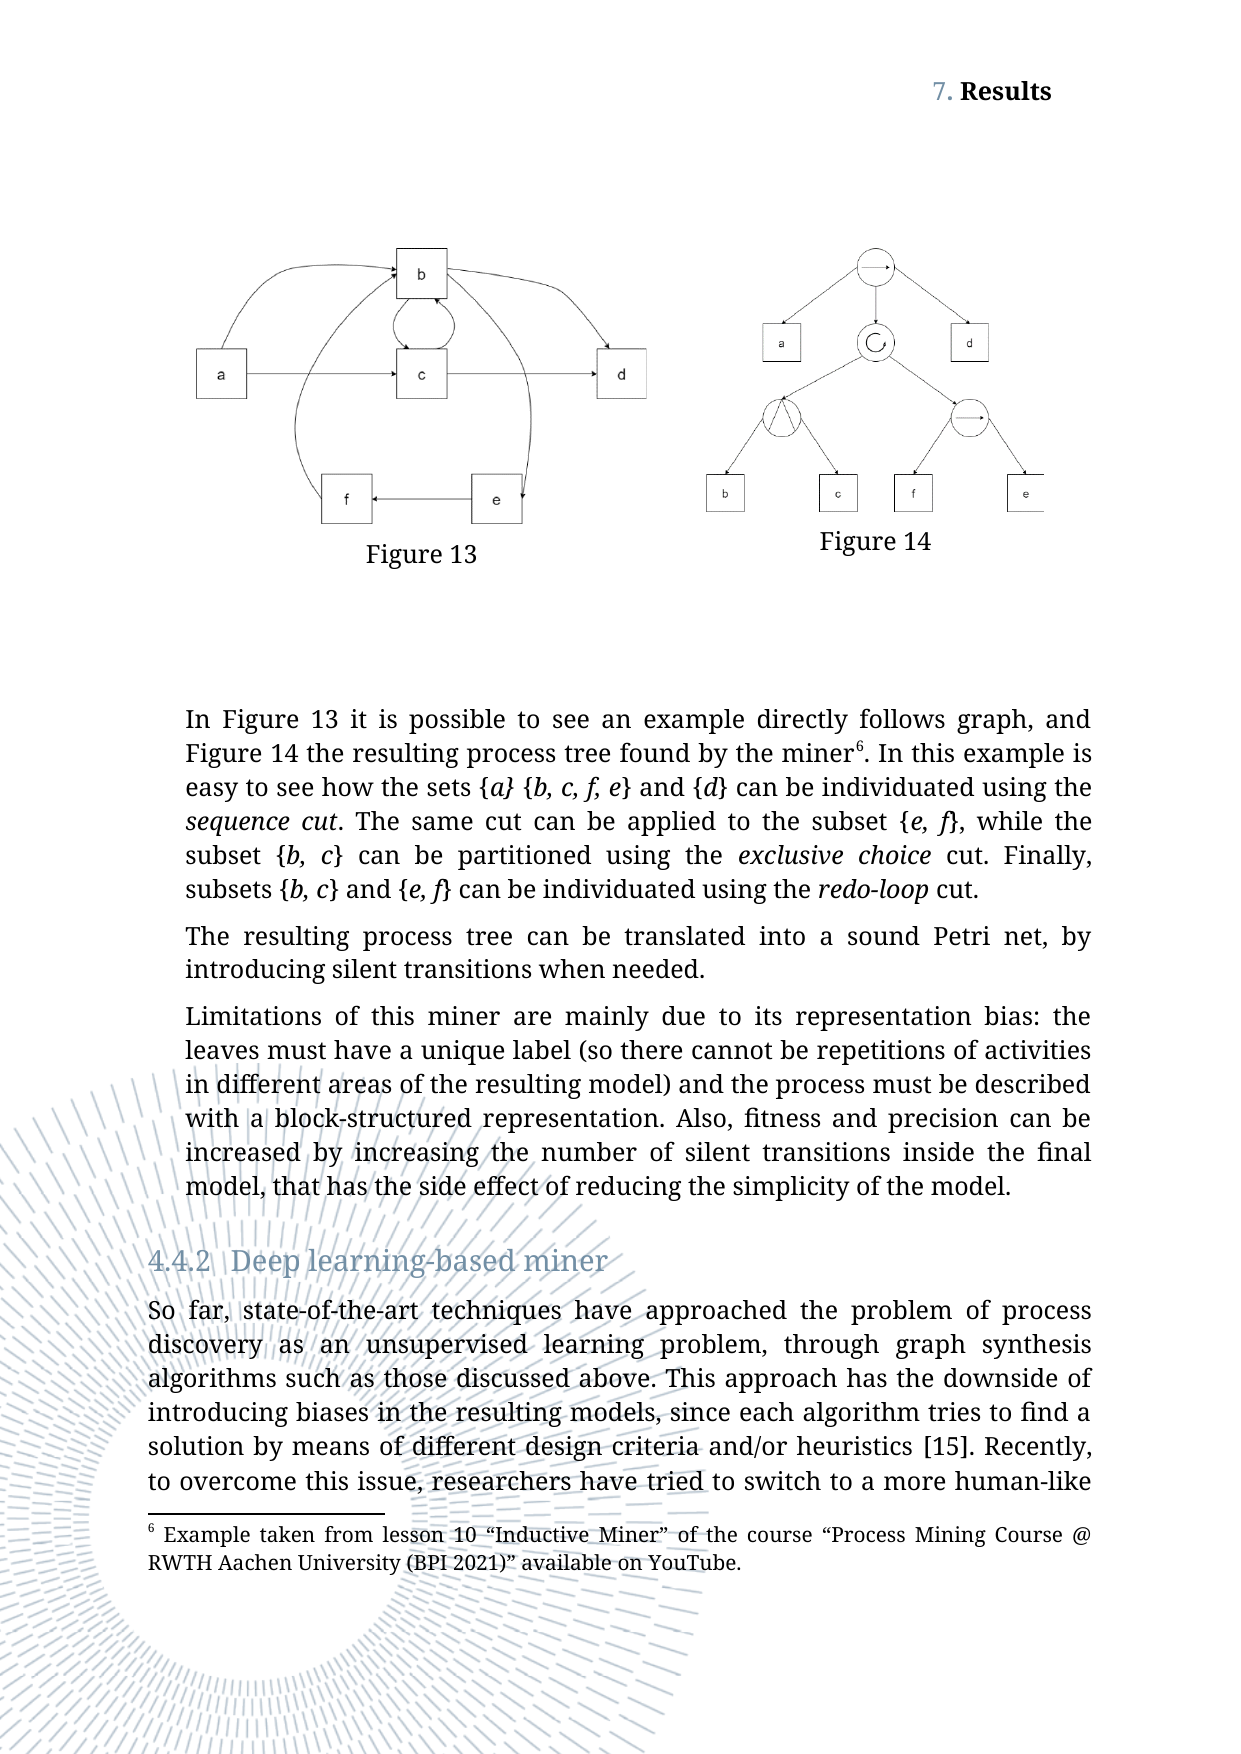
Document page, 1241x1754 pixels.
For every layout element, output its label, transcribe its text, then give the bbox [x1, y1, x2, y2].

subtitle Deep learning-based miner [148, 1241, 1092, 1280]
text In Figure 13 it is possible to see an example directly follows graph, and Figure 14 the resulting process tree found by the miner. In this example is easy to see how the sets {a} {b, c, f, e} and {d} can be individuated using the sequence cut. The same cut can be applied to the subset {e, f}, while the subset {b, c} can be partitioned using the exclusive choice cut. Finally, subsets {b, c} and {e, f} can be individuated using the redo-loop cut. [185, 701, 1092, 906]
text Limitations of this miner are mainly due to its representation bias: the leaves must have a unique label (so there cannot be repetitions of activities in different areas of the resulting model) and the process must be described with a block-structured representation. Also, fitness and precision can be increased by increasing the number of silent transitions inside the final model, that has the side effect of reducing the simplicity of the model. [185, 999, 1092, 1203]
table_header Figure 14 [658, 236, 1092, 642]
text The resulting process tree can be translated into a sound Petri net, by introducing silent transitions when needed. [185, 918, 1092, 986]
table_header Figure 13 [185, 236, 658, 642]
picture [706, 248, 1044, 512]
picture [196, 248, 647, 524]
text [148, 1293, 1092, 1497]
